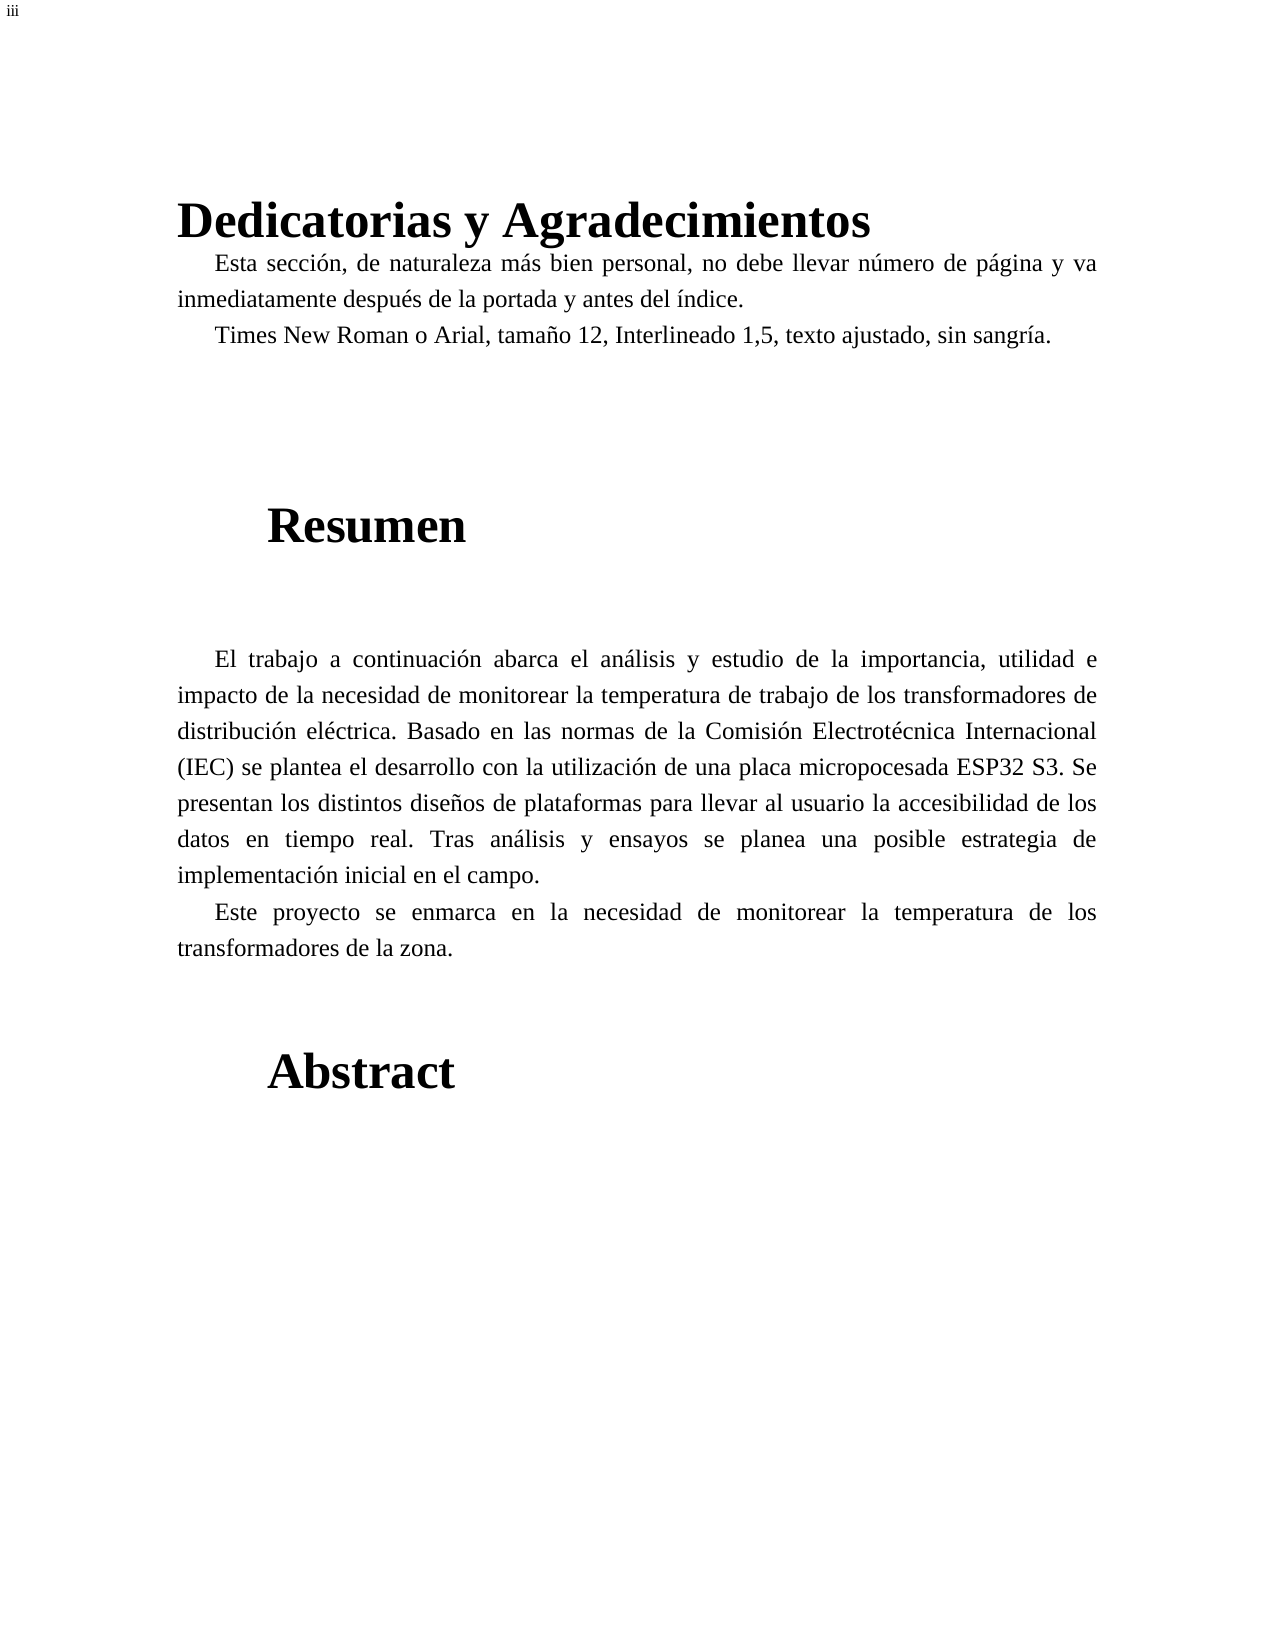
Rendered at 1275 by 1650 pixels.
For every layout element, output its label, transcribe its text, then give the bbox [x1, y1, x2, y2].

text Times New Roman o Arial, tamaño 12, Interlineado 1,5, texto ajustado, sin sangría. [177, 321, 1098, 349]
text El trabajo a continuación abarca el análisis y estudio de la importancia, utilidad e impacto de la necesidad de monitorear la temperatura de trabajo de los transformadores de distribución eléctrica. Basado en las normas de la Comisión Electrotécnica Internacional (IEC) se plantea el desarrollo con la utilización de una placa micropocesada ESP32 S3. Se presentan los distintos diseños de plataformas para llevar al usuario la accesibilidad de los datos en tiempo real. Tras análisis y ensayos se planea una posible estrategia de implementación inicial en el campo. [177, 644, 1098, 889]
text Dedicatorias y Agradecimientos [177, 189, 1200, 248]
text Esta sección, de naturaleza más bien personal, no debe llevar número de página y va inmediatamente después de la portada y antes del índice. [177, 248, 1098, 313]
text Este proyecto se enmarca en la necesidad de monitorear la temperatura de los transformadores de la zona. [177, 897, 1098, 962]
subtitle Resumen [177, 494, 1200, 553]
subtitle Abstract [177, 1041, 1200, 1100]
